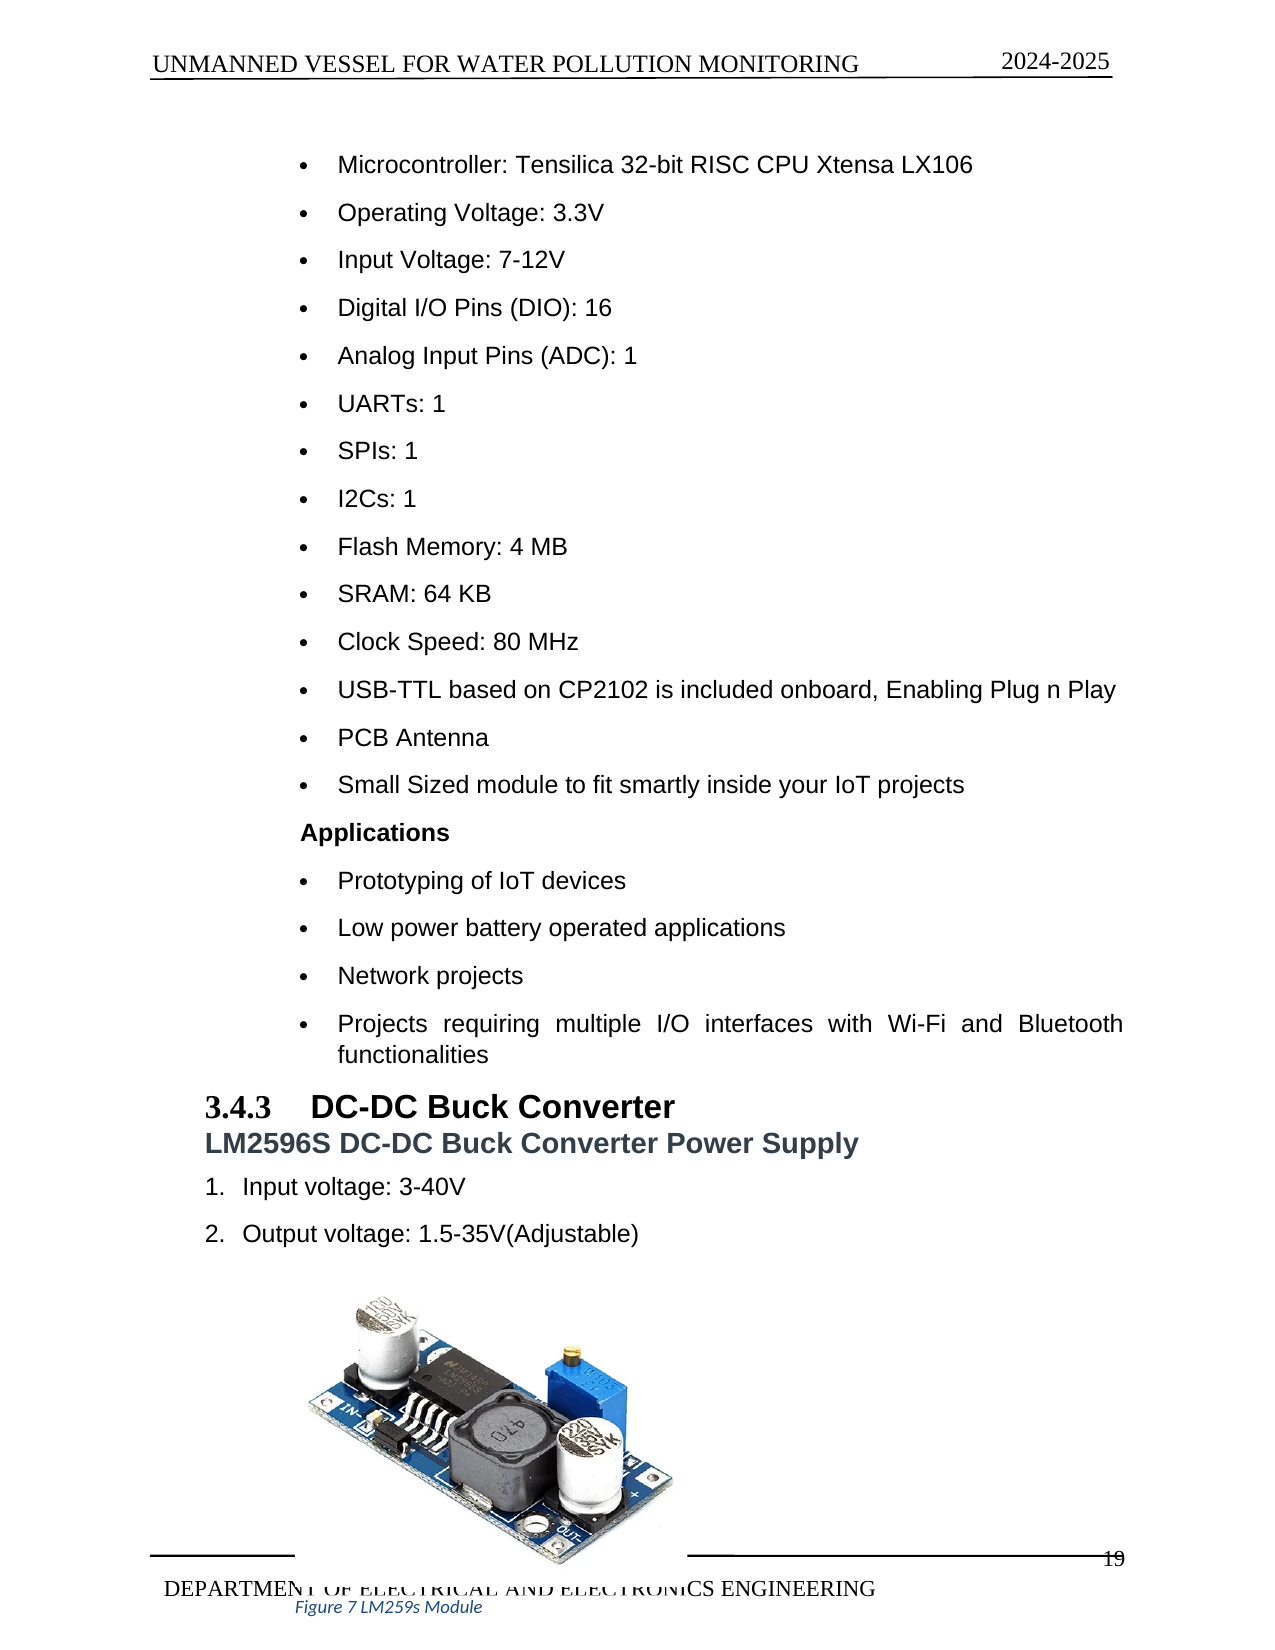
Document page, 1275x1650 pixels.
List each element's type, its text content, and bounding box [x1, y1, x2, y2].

picture [294, 1278, 688, 1587]
list Network projects [300, 961, 1125, 990]
list I2Cs: 1 [300, 484, 1125, 513]
subtitle LM2596S DC-DC Buck Converter Power Supply [152, 1126, 1125, 1159]
list Output voltage: 1.5-35V(Adjustable) [204, 1219, 1125, 1248]
list PCB Antenna [300, 722, 1125, 751]
list Small Sized module to fit smartly inside your IoT projects [300, 770, 1125, 799]
subtitle DC-DC Buck Converter [204, 1087, 1125, 1126]
list Prototyping of IoT devices [300, 866, 1125, 894]
list USB-TTL based on CP2102 is included onboard, Enabling Plug n Play [300, 675, 1125, 703]
list Input voltage: 3-40V [204, 1172, 1125, 1200]
list Flash Memory: 4 MB [300, 532, 1125, 560]
list Operating Voltage: 3.3V [300, 198, 1125, 226]
list Analog Input Pins (ADC): 1 [300, 341, 1125, 369]
list SPIs: 1 [300, 436, 1125, 465]
list Clock Speed: 80 MHz [300, 627, 1125, 656]
list Projects requiring multiple I/O interfaces with Wi-Fi and Bluetooth functionalities [300, 1009, 1125, 1068]
list Low power battery operated applications [300, 913, 1125, 942]
list UARTs: 1 [300, 388, 1125, 417]
list Input Voltage: 7-12V [300, 245, 1125, 274]
list Microcontroller: Tensilica 32-bit RISC CPU Xtensa LX106 [300, 150, 1125, 179]
list SRAM: 64 KB [300, 579, 1125, 608]
list Digital I/O Pins (DIO): 16 [300, 293, 1125, 322]
text Applications [225, 818, 1125, 847]
